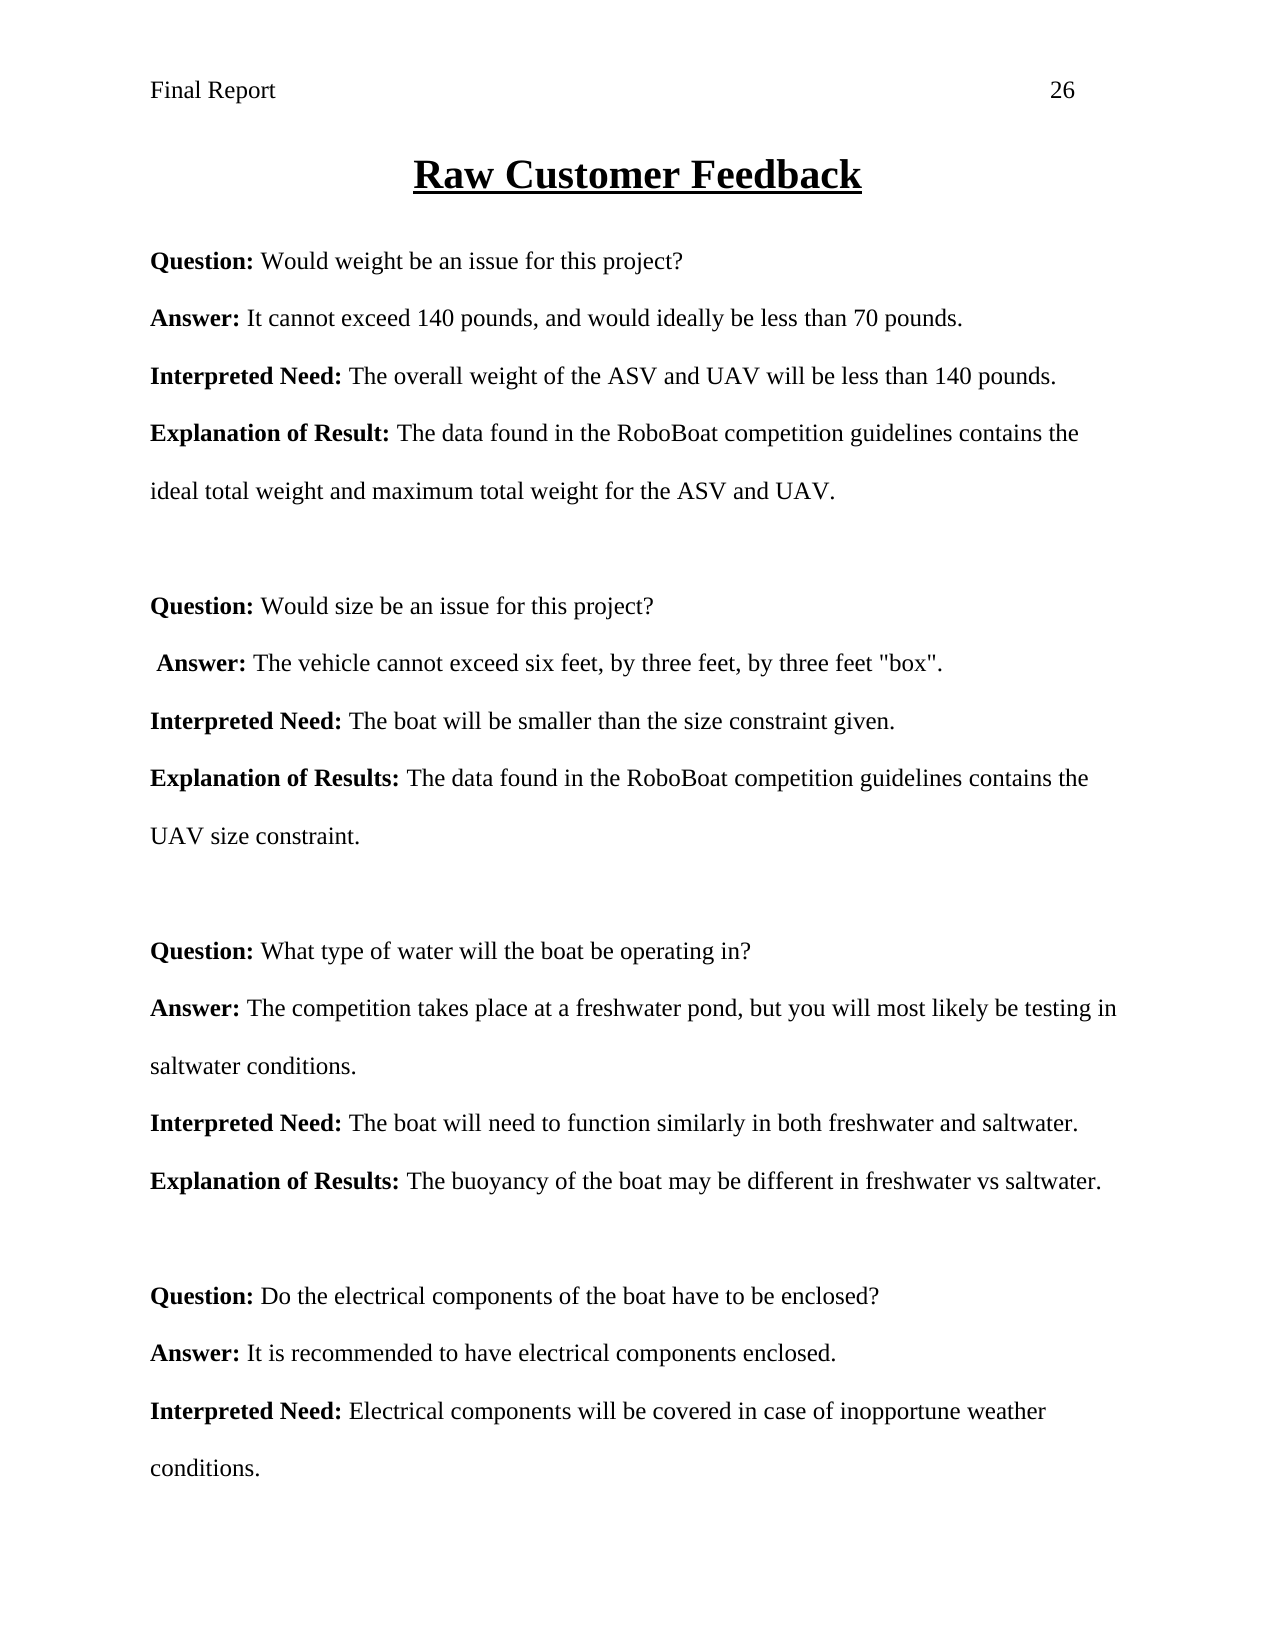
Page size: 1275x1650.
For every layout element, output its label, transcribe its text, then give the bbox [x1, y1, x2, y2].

text Answer: The vehicle cannot exceed six feet, by three feet, by three feet "box". [150, 648, 1125, 677]
text Question: What type of water will the boat be operating in? [150, 936, 1125, 964]
text Answer: It cannot exceed 140 pounds, and would ideally be less than 70 pounds. [150, 303, 1125, 332]
text Question: Would weight be an issue for this project? [150, 246, 1125, 274]
text Interpreted Need: The boat will be smaller than the size constraint given. [150, 706, 1125, 734]
text Explanation of Result: The data found in the RoboBoat competition guidelines contains the ideal total weight and maximum total weight for the ASV and UAV. [150, 418, 1125, 504]
text Question: Would size be an issue for this project? [150, 591, 1125, 619]
text Interpreted Need: Electrical components will be covered in case of inopportune weather conditions. [150, 1396, 1125, 1482]
text Raw Customer Feedback [150, 150, 1125, 198]
text Interpreted Need: The boat will need to function similarly in both freshwater and saltwater. [150, 1108, 1125, 1137]
text Interpreted Need: The overall weight of the ASV and UAV will be less than 140 pounds. [150, 361, 1125, 389]
text Answer: It is recommended to have electrical components enclosed. [150, 1338, 1125, 1367]
text Explanation of Results: The data found in the RoboBoat competition guidelines contains the UAV size constraint. [150, 763, 1125, 849]
text Answer: The competition takes place at a freshwater pond, but you will most likely be testing in saltwater conditions. [150, 993, 1125, 1079]
text Question: Do the electrical components of the boat have to be enclosed? [150, 1281, 1125, 1309]
text Explanation of Results: The buoyancy of the boat may be different in freshwater vs saltwater. [150, 1166, 1125, 1194]
